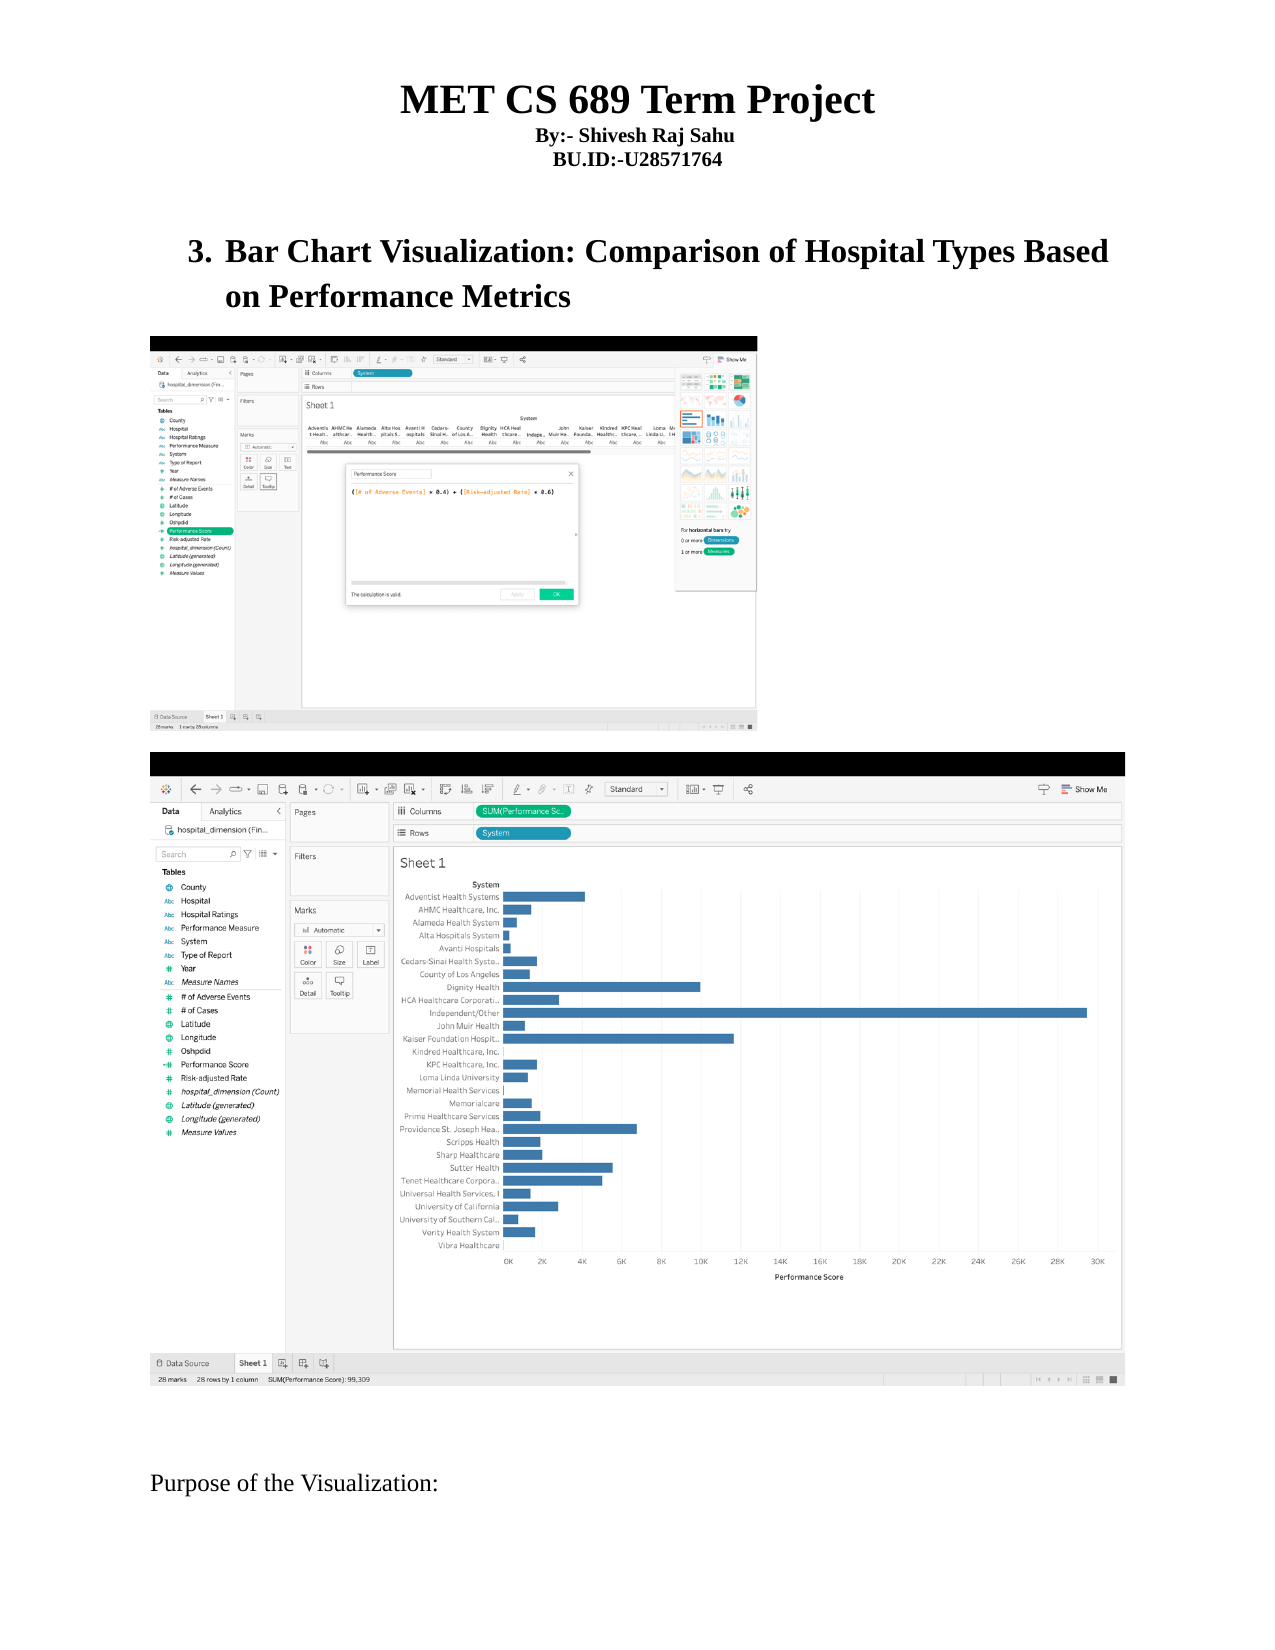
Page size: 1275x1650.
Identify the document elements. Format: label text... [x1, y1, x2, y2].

list Bar Chart Visualization: Comparison of Hospital Types Based on Performance Metrics [187, 232, 1125, 314]
picture [150, 336, 758, 731]
text Purpose of the Visualization: [150, 1468, 1125, 1497]
picture [150, 752, 1125, 1386]
